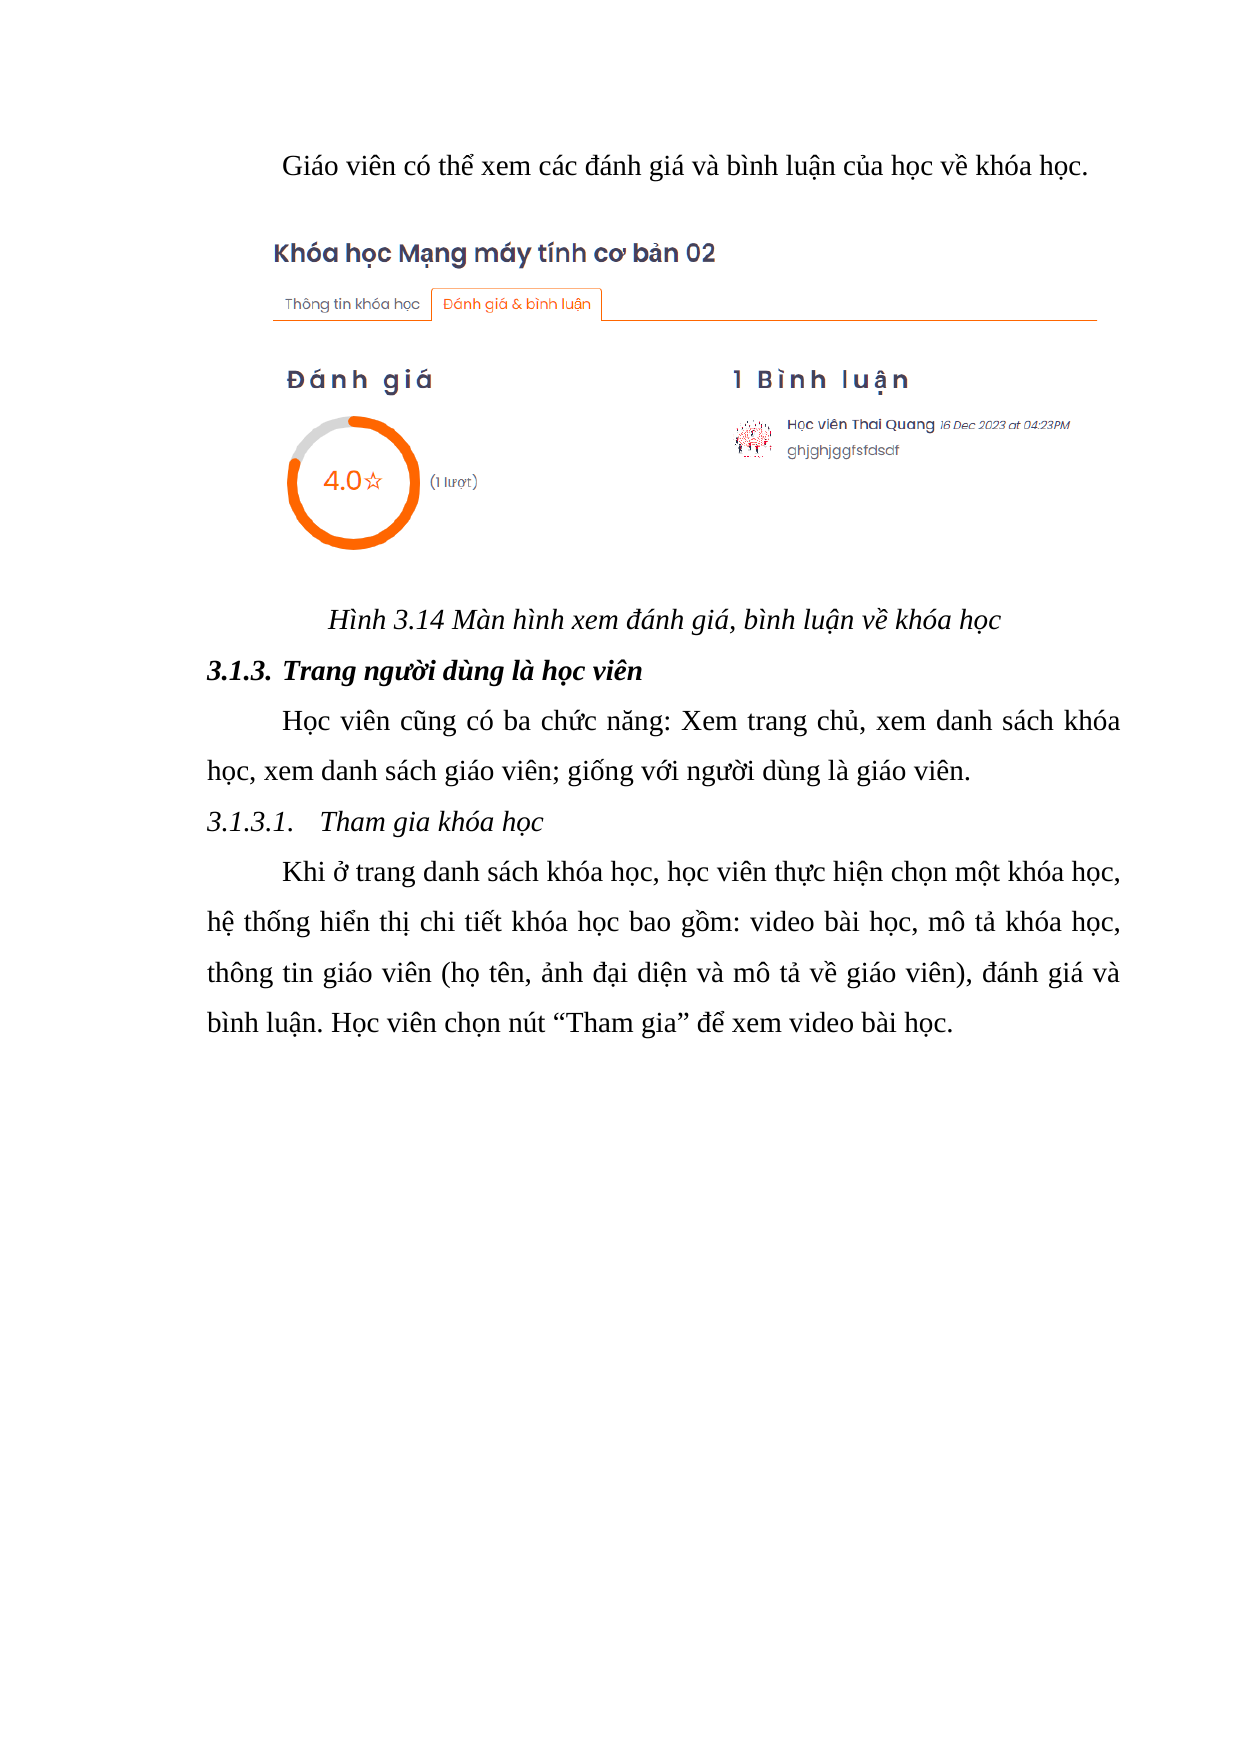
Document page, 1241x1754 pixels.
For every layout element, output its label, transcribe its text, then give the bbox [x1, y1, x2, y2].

text Học viên cũng có ba chức năng: Xem trang chủ, xem danh sách khóa học, xem danh sách giáo viên; giống với người dùng là giáo viên. [207, 703, 1122, 787]
picture [231, 198, 1098, 586]
text Hình 3.14 Màn hình xem đánh giá, bình luận về khóa học [207, 602, 1122, 636]
subtitle Tham gia khóa học [207, 804, 1122, 837]
text Khi ở trang danh sách khóa học, học viên thực hiện chọn một khóa học, hệ thống hiển thị chi tiết khóa học bao gồm: video bài học, mô tả khóa học, thông tin giáo viên (họ tên, ảnh đại diện và mô tả về giáo viên), đánh giá và bình luận. Học viên chọn nút “Tham gia” để xem video bài học. [207, 854, 1122, 1038]
subtitle Trang người dùng là học viên [207, 653, 1122, 686]
text Giáo viên có thể xem các đánh giá và bình luận của học về khóa học. [207, 148, 1122, 181]
